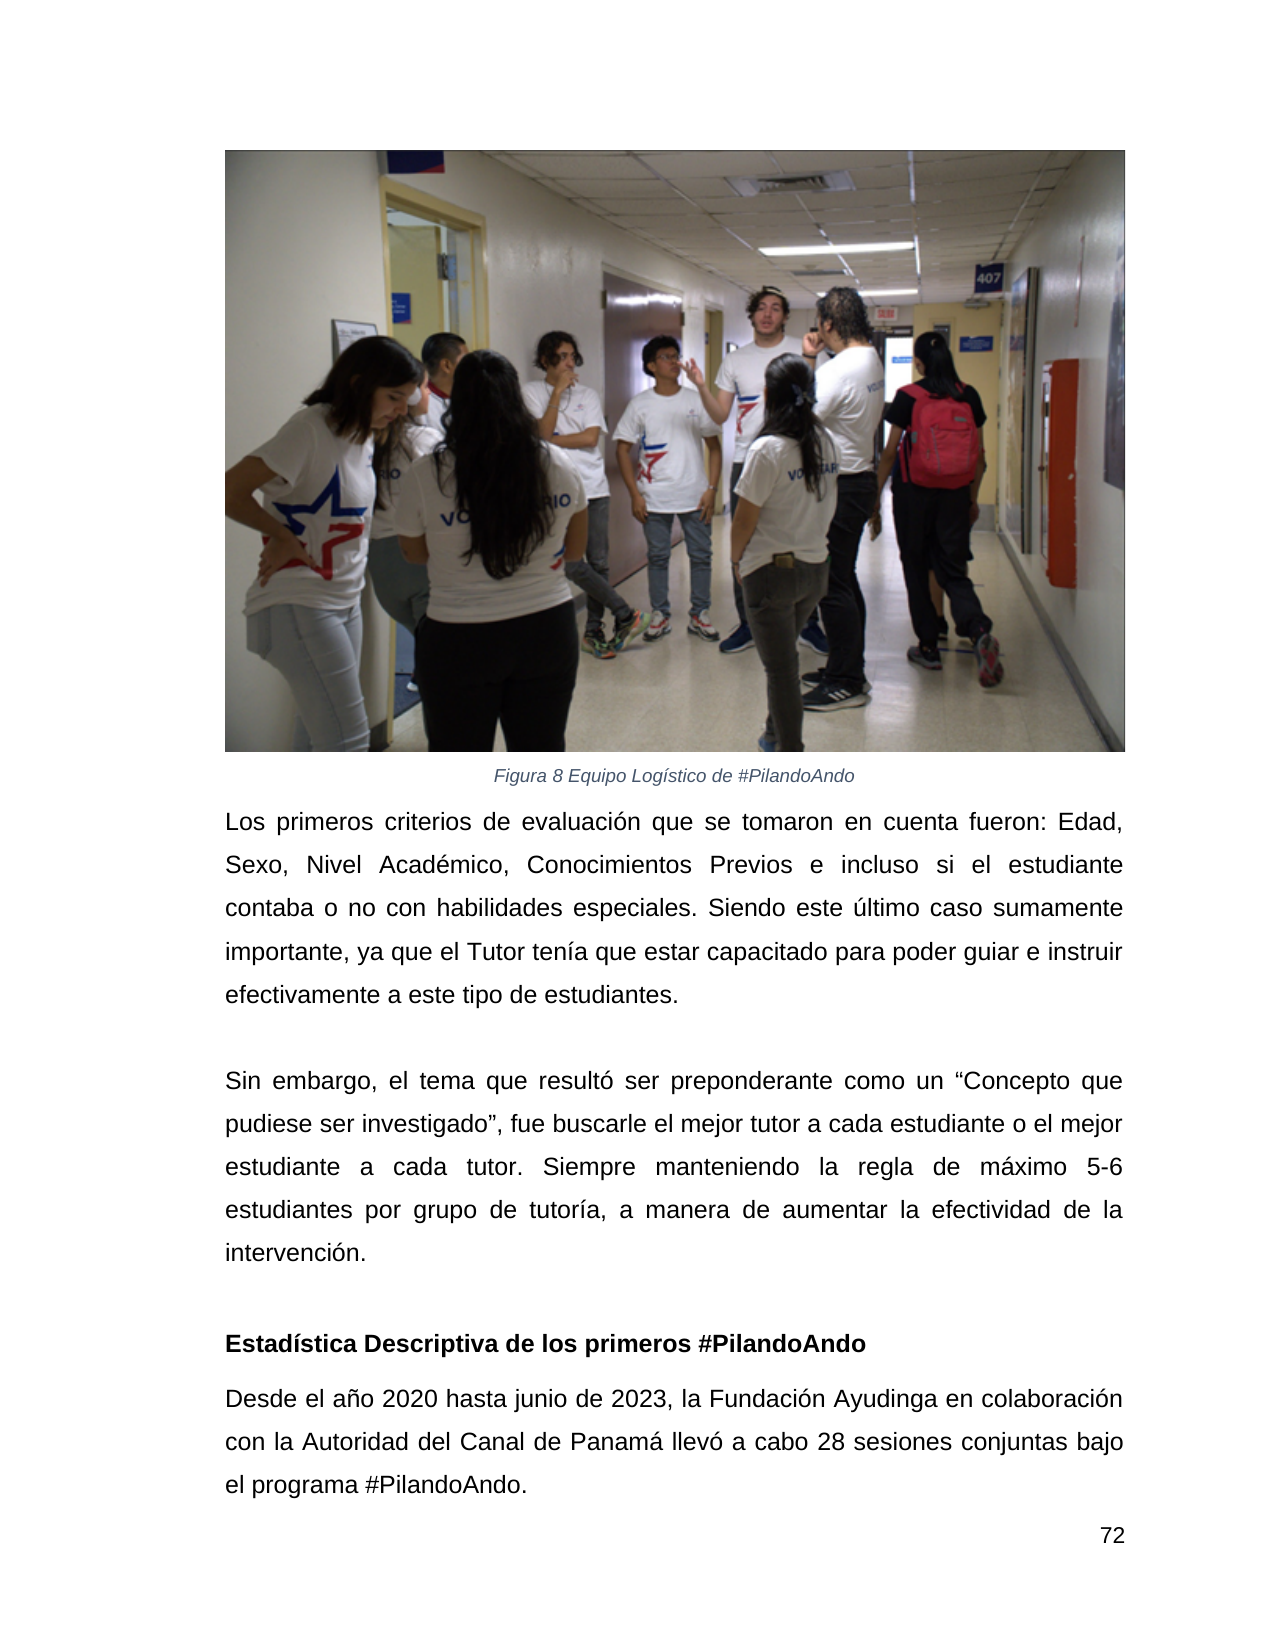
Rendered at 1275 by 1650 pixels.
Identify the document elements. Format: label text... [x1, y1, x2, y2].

text Desde el año 2020 hasta junio de 2023, la Fundación Ayudinga en colaboración con la Autoridad del Canal de Panamá llevó a cabo 28 sesiones conjuntas bajo el programa #PilandoAndo. [225, 1384, 1125, 1499]
text Figura 8 Equipo Logístico de #PilandoAndo [225, 765, 1125, 786]
text Los primeros criterios de evaluación que se tomaron en cuenta fueron: Edad, Sexo, Nivel Académico, Conocimientos Previos e incluso si el estudiante contaba o no con habilidades especiales. Siendo este último caso sumamente importante, ya que el Tutor tenía que estar capacitado para poder guiar e instruir efectivamente a este tipo de estudiantes. [225, 807, 1125, 1008]
subtitle Estadística Descriptiva de los primeros #PilandoAndo [225, 1329, 1125, 1357]
picture [225, 150, 1125, 752]
text Sin embargo, el tema que resultó ser preponderante como un “Concepto que pudiese ser investigado”, fue buscarle el mejor tutor a cada estudiante o el mejor estudiante a cada tutor. Siempre manteniendo la regla de máximo 5-6 estudiantes por grupo de tutoría, a manera de aumentar la efectividad de la intervención. [225, 1066, 1125, 1267]
